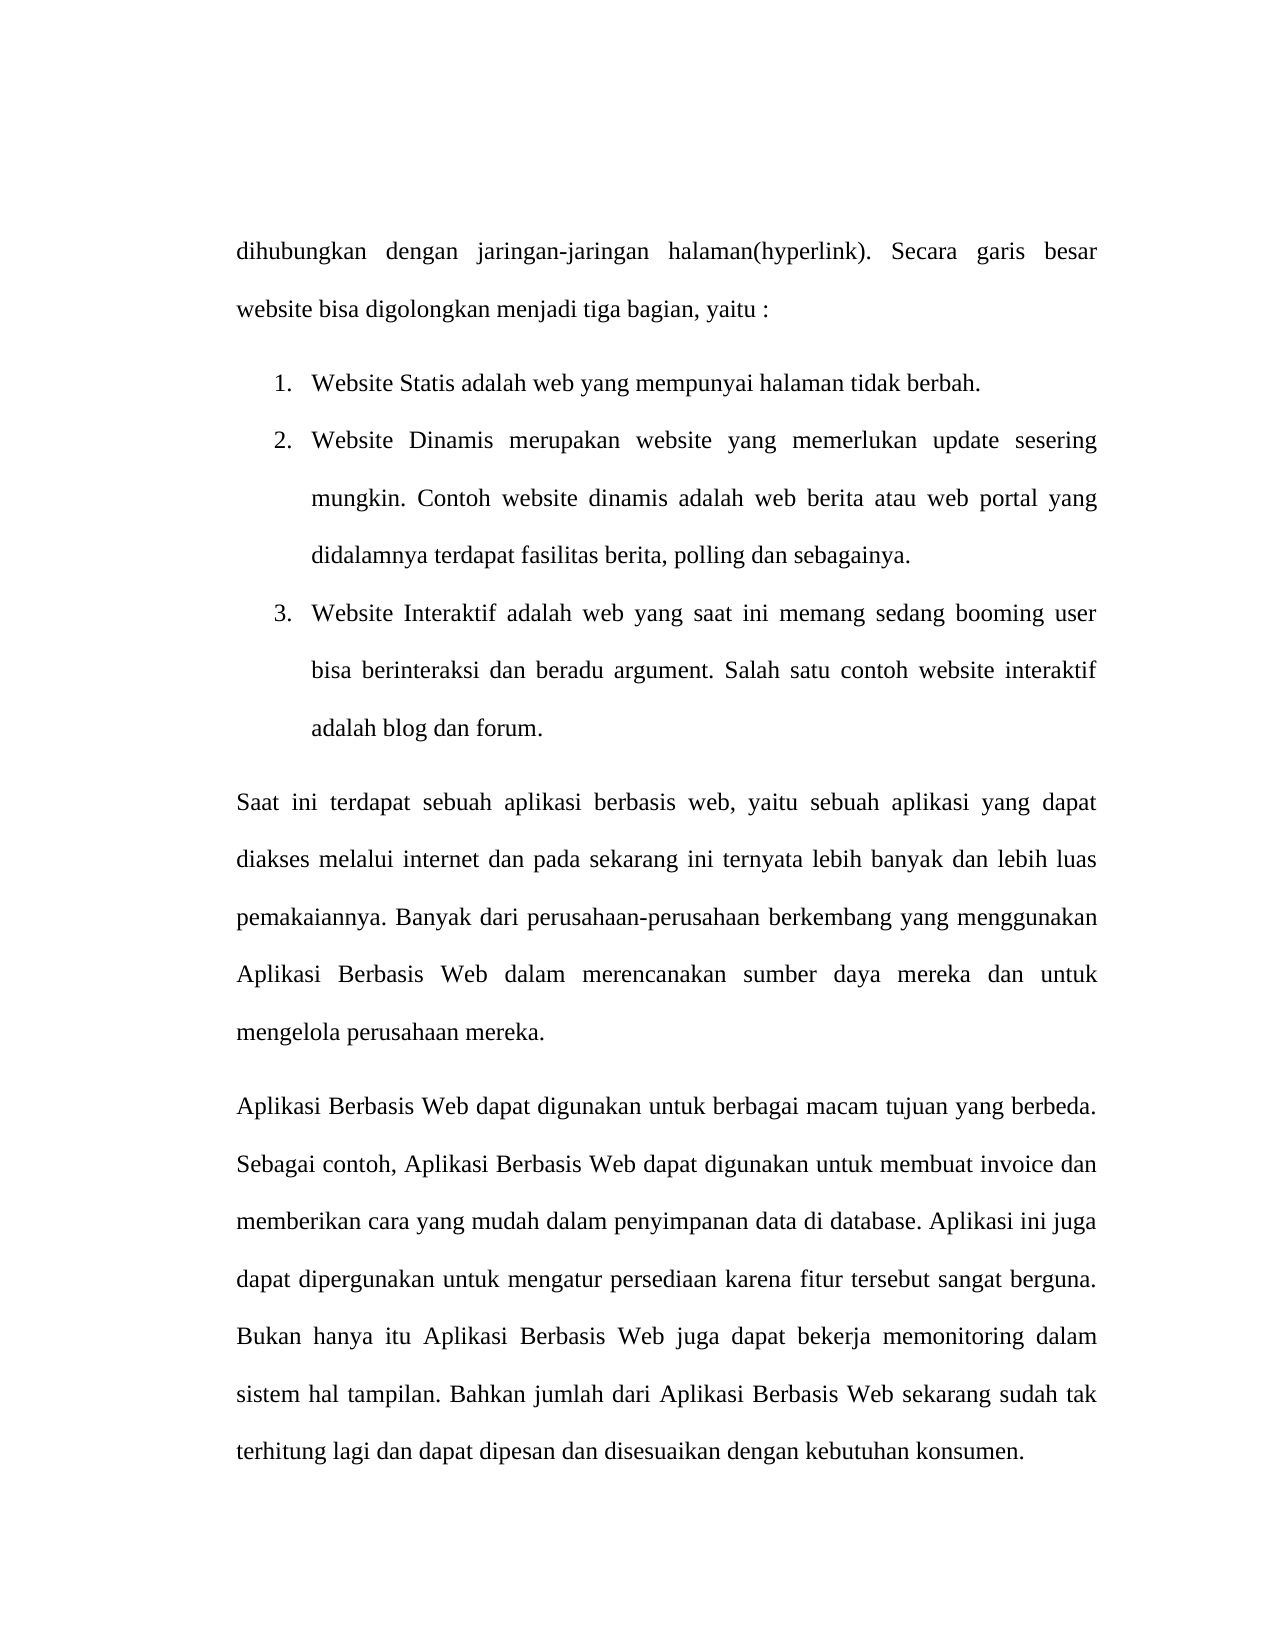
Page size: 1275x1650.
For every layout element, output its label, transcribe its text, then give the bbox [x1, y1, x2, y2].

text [236, 236, 1098, 322]
list Website Dinamis merupakan website yang memerlukan update sesering mungkin. Contoh website dinamis adalah web berita atau web portal yang didalamnya terdapat fasilitas berita, polling dan sebagainya. [274, 425, 1098, 569]
text Aplikasi Berbasis Web dapat digunakan untuk berbagai macam tujuan yang berbeda. Sebagai contoh, Aplikasi Berbasis Web dapat digunakan untuk membuat invoice dan memberikan cara yang mudah dalam penyimpanan data di database. Aplikasi ini juga dapat dipergunakan untuk mengatur persediaan karena fitur tersebut sangat berguna. Bukan hanya itu Aplikasi Berbasis Web juga dapat bekerja memonitoring dalam sistem hal tampilan. Bahkan jumlah dari Aplikasi Berbasis Web sekarang sudah tak terhitung lagi dan dapat dipesan dan disesuaikan dengan kebutuhan konsumen. [236, 1091, 1098, 1465]
list Website Interaktif adalah web yang saat ini memang sedang booming user bisa berinteraksi dan beradu argument. Salah satu contoh website interaktif adalah blog dan forum. [274, 598, 1098, 742]
list Website Statis adalah web yang mempunyai halaman tidak berbah. [274, 368, 1098, 397]
text Saat ini terdapat sebuah aplikasi berbasis web, yaitu sebuah aplikasi yang dapat diakses melalui internet dan pada sekarang ini ternyata lebih banyak dan lebih luas pemakaiannya. Banyak dari perusahaan-perusahaan berkembang yang menggunakan Aplikasi Berbasis Web dalam merencanakan sumber daya mereka dan untuk mengelola perusahaan mereka. [236, 787, 1098, 1046]
